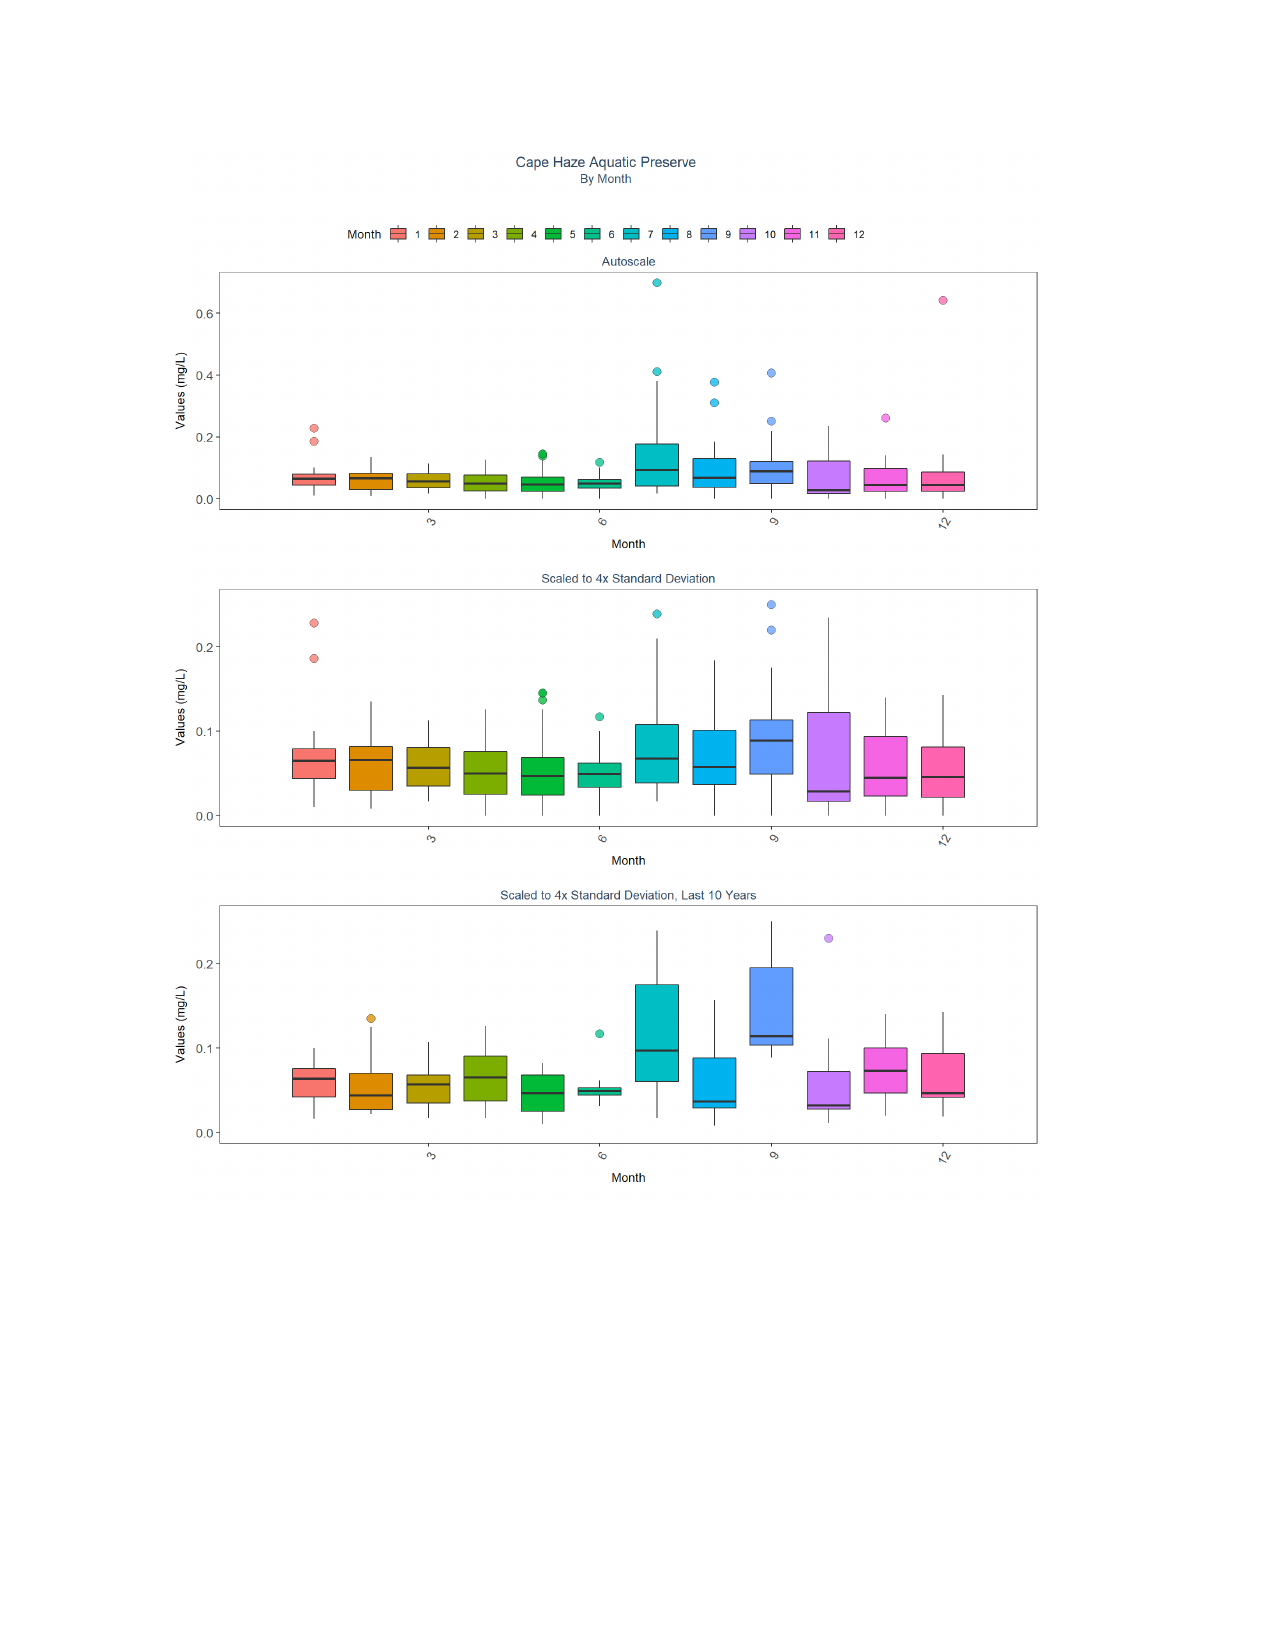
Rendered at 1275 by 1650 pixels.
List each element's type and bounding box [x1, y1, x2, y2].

picture [168, 150, 1044, 1200]
